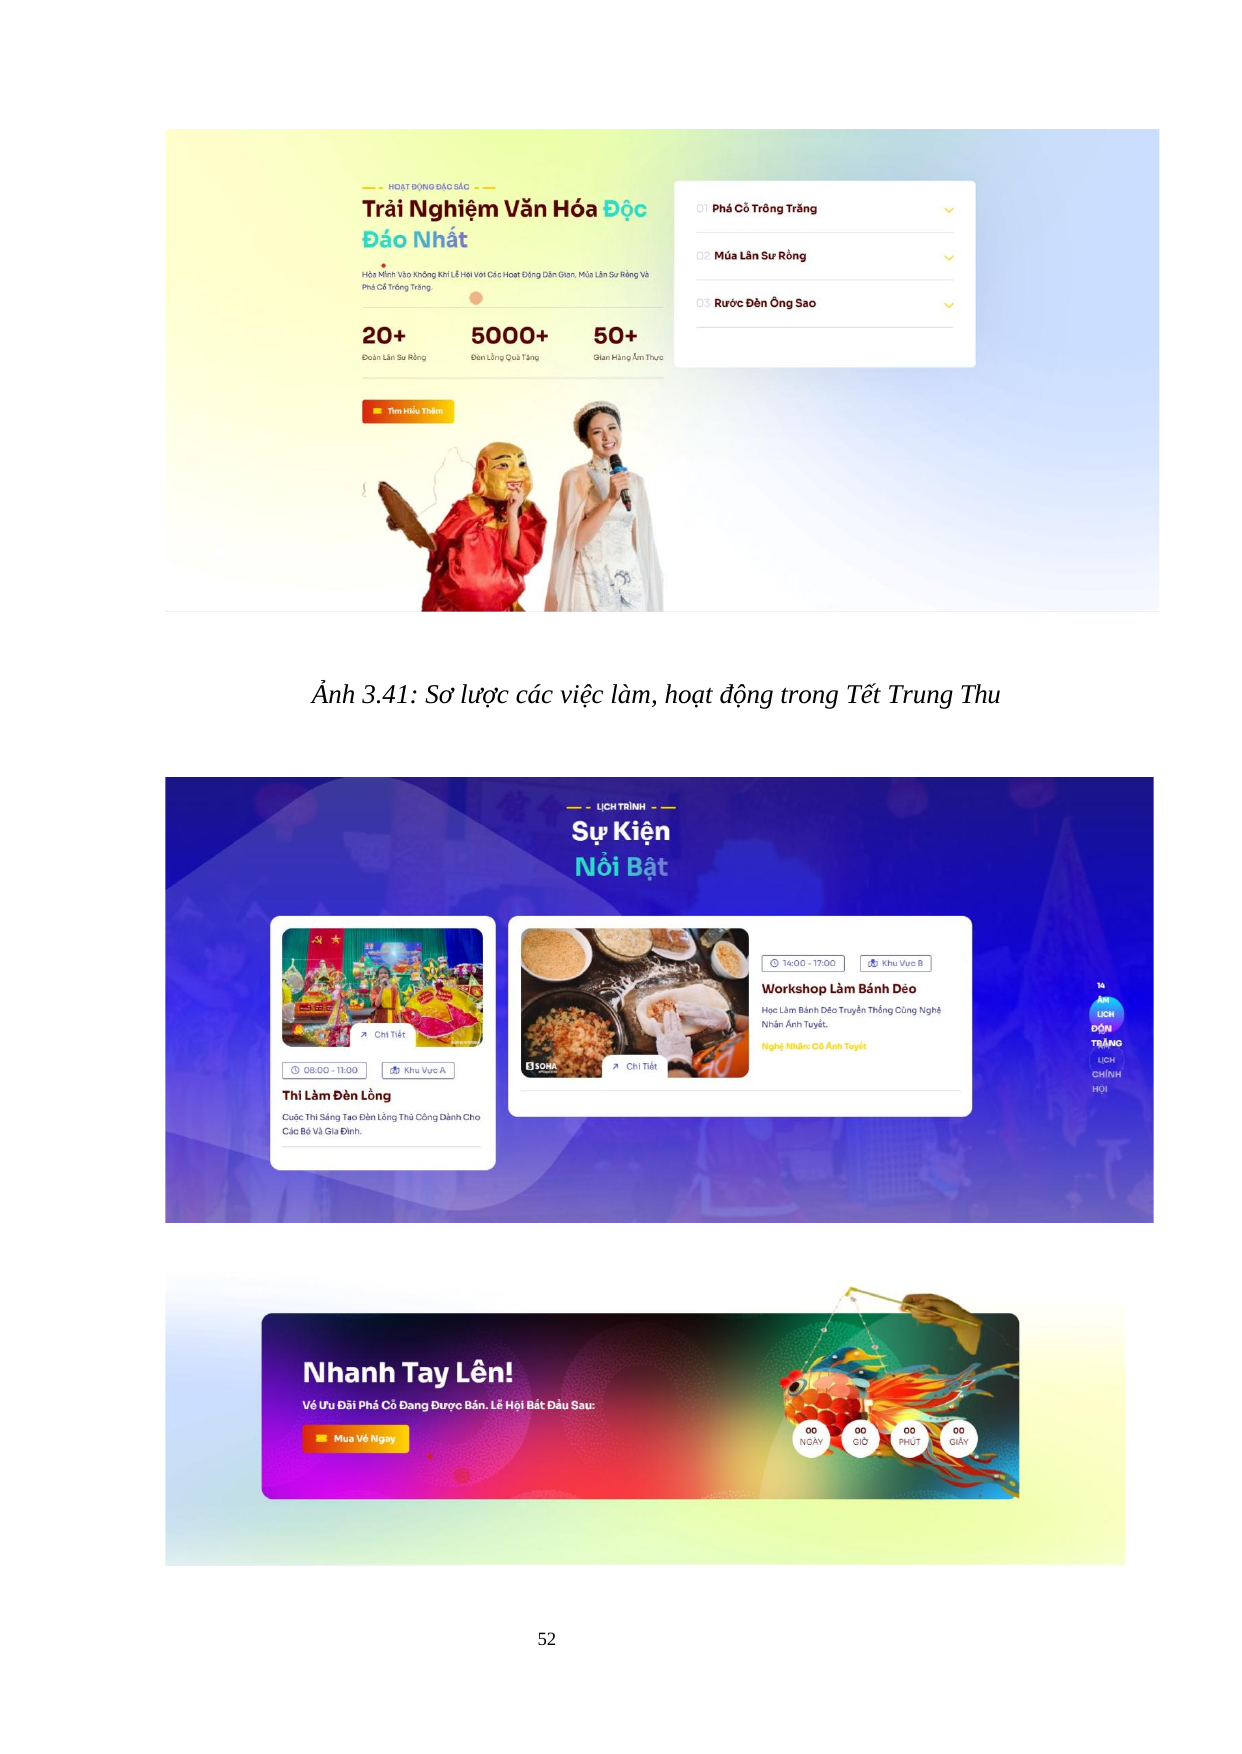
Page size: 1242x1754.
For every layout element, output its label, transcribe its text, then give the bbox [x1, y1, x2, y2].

picture [165, 129, 1160, 612]
picture [165, 1268, 1125, 1566]
picture [165, 777, 1154, 1223]
text Ảnh 3.41: Sơ lược các việc làm, hoạt động trong Tết Trung Thu [312, 679, 1227, 710]
